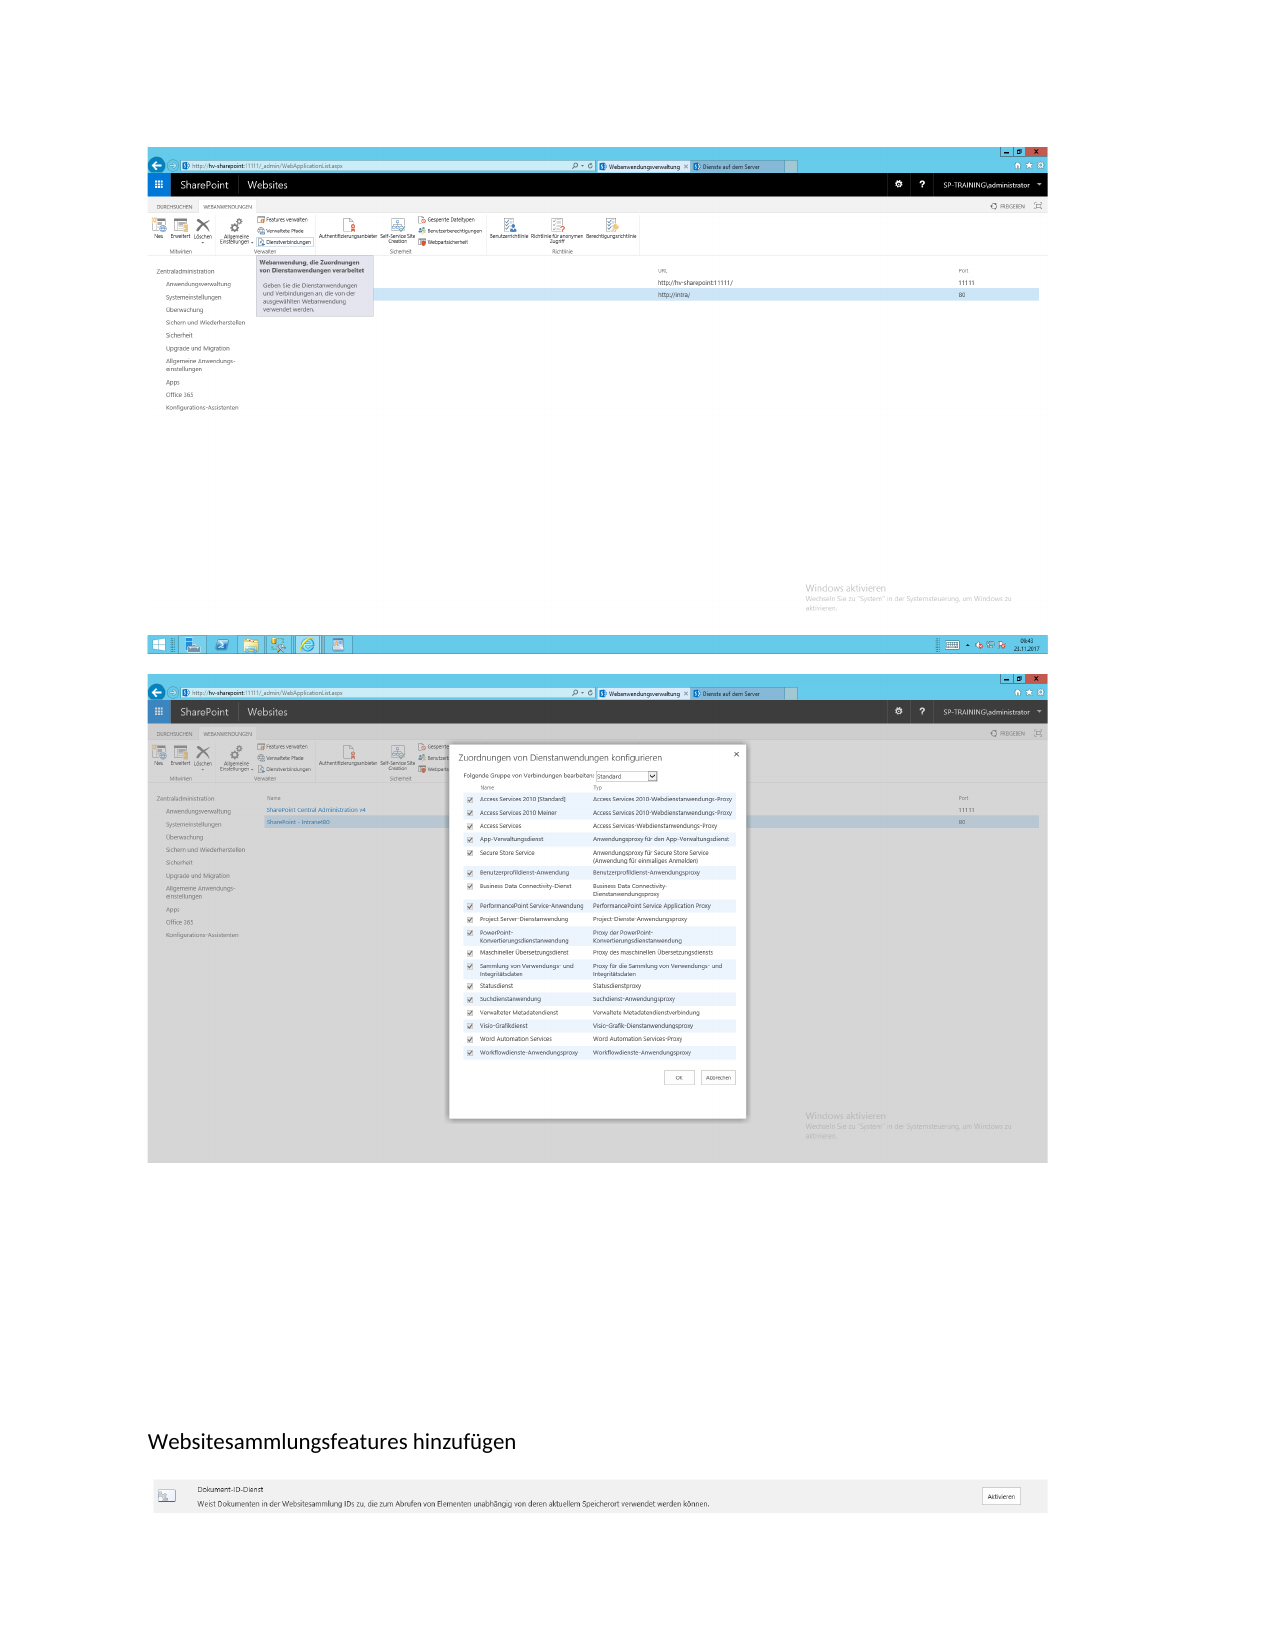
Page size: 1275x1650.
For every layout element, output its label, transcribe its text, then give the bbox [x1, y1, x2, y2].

picture [147, 674, 1048, 1163]
picture [153, 163, 161, 168]
picture [147, 147, 1048, 654]
picture [153, 690, 161, 695]
text Websitesammlungsfeatures hinzufügen [148, 1427, 1127, 1455]
picture [147, 1476, 1048, 1514]
